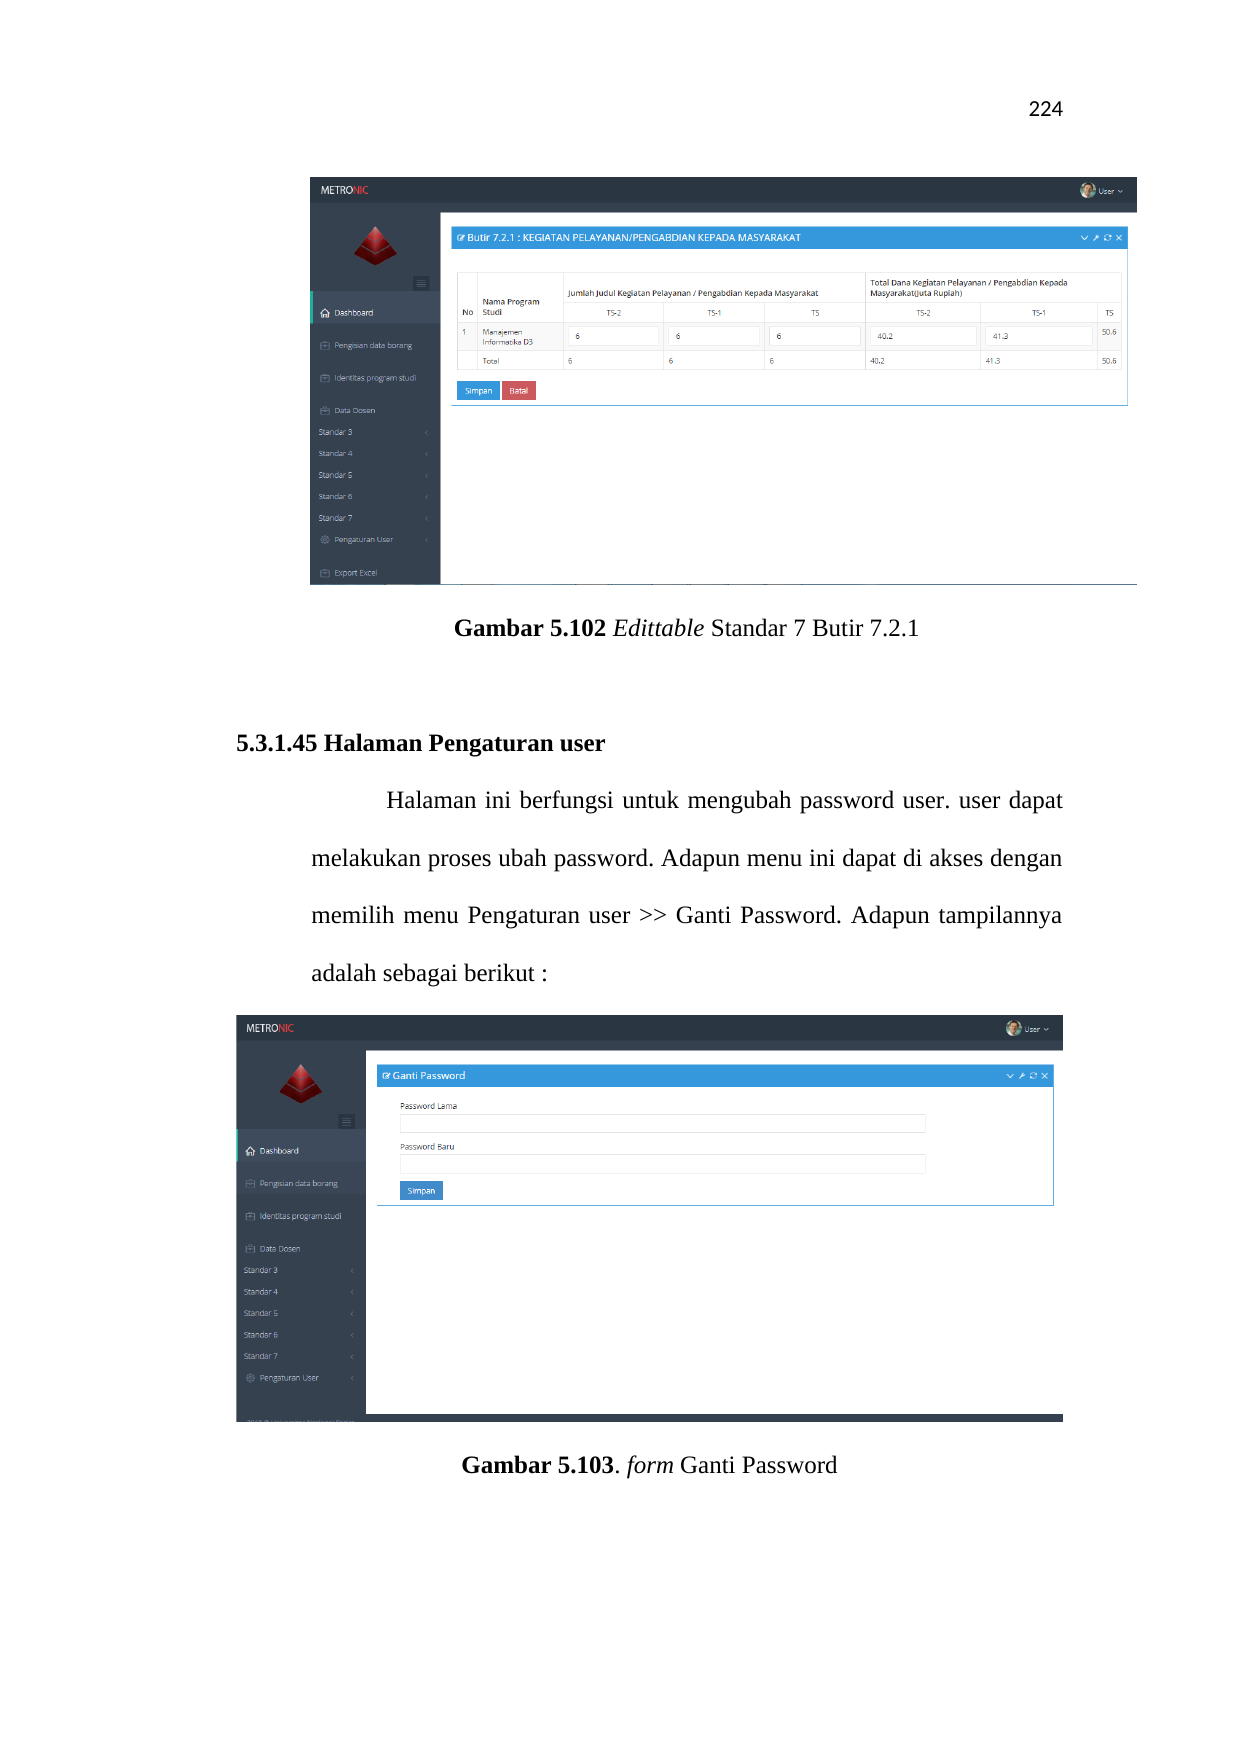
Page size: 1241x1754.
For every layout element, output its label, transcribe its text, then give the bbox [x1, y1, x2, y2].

text 5.3.1.45 Halaman Pengaturan user [236, 728, 1063, 757]
list Gambar 5.103. form Ganti Password [354, 1450, 1063, 1479]
picture [236, 1015, 1063, 1422]
picture [310, 177, 1137, 585]
list Halaman ini berfungsi untuk mengubah password user. user dapat melakukan proses ubah password. Adapun menu ini dapat di akses dengan memilih menu Pengaturan user >> Ganti Password. Adapun tampilannya adalah sebagai berikut : [311, 786, 1063, 987]
text Gambar 5.102 Edittable Standar 7 Butir 7.2.1 [236, 613, 1063, 642]
